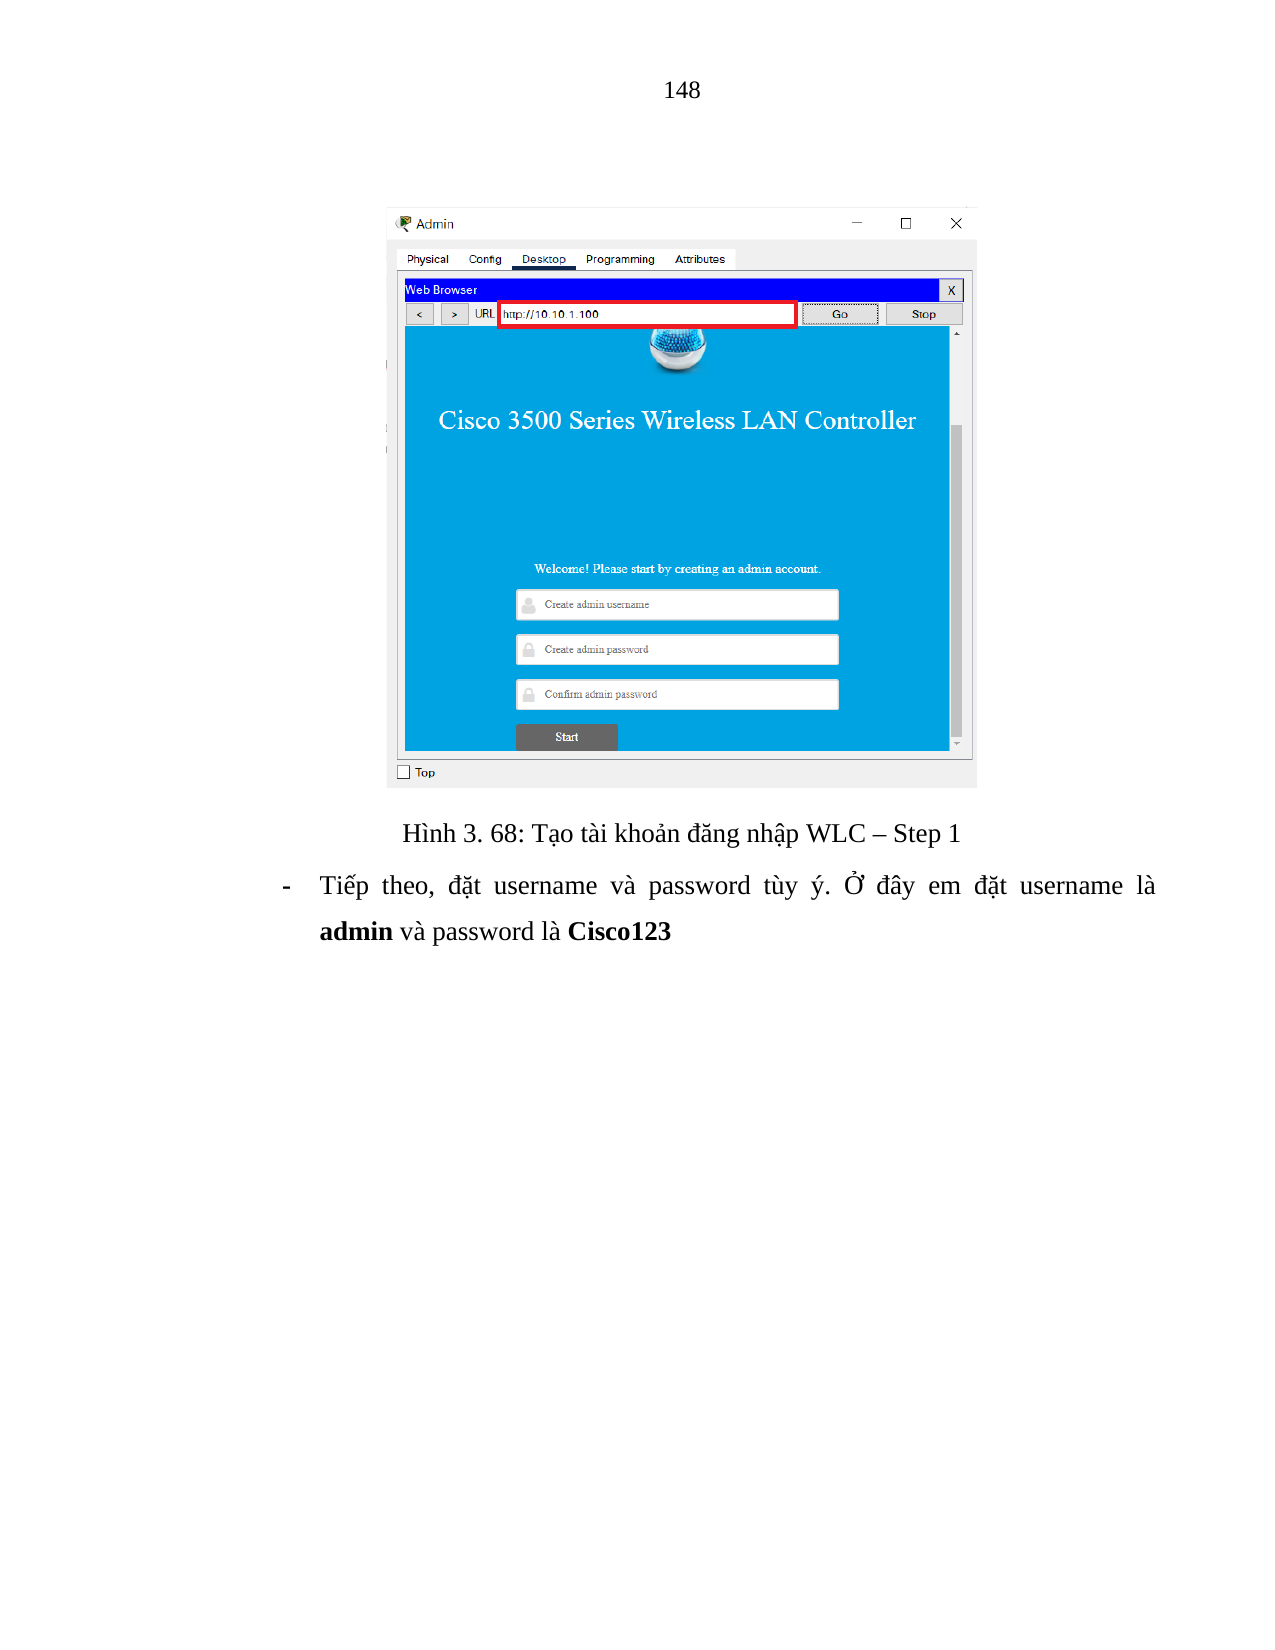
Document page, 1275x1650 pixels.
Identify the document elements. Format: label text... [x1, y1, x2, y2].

picture [386, 206, 978, 788]
list Tiếp theo, đặt username và password tùy ý. Ở đây em đặt username là admin và password là Cisco123 [282, 869, 1157, 947]
text Hình 3. 68: Tạo tài khoản đăng nhập WLC – Step 1 [207, 817, 1157, 848]
